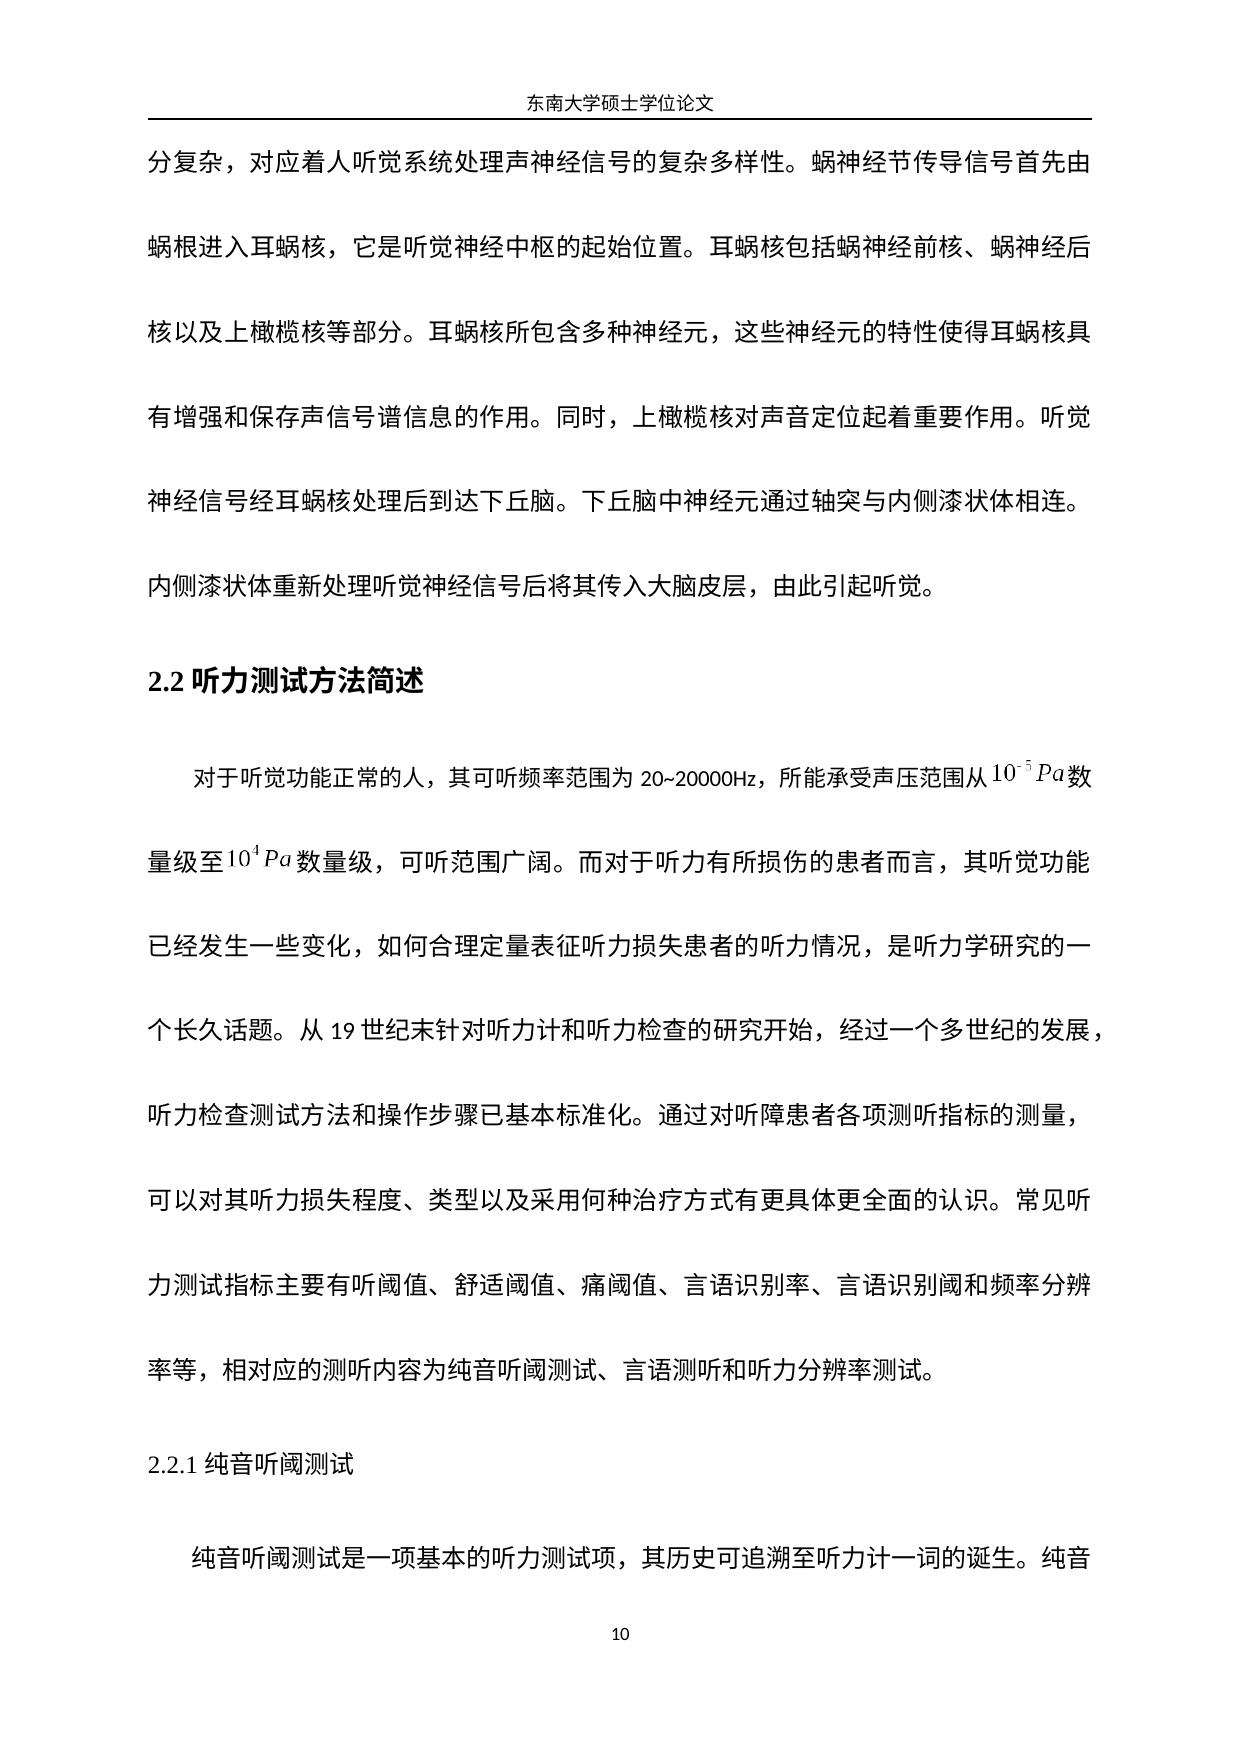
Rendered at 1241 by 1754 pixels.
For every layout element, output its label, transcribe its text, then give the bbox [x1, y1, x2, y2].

list 纯音听阈测试 [148, 1428, 1092, 1496]
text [148, 126, 1092, 619]
text 对于听觉功能正常的人，其可听频率范围为20~20000Hz，所能承受声压范围从数量级至数量级，可听范围广阔。而对于听力有所损伤的患者而言，其听觉功能已经发生一些变化，如何合理定量表征听力损失患者的听力情况，是听力学研究的一个长久话题。从19世纪末针对听力计和听力检查的研究开始，经过一个多世纪的发展，听力检查测试方法和操作步骤已基本标准化。通过对听障患者各项测听指标的测量，可以对其听力损失程度、类型以及采用何种治疗方式有更具体更全面的认识。常见听力测试指标主要有听阈值、舒适阈值、痛阈值、言语识别率、言语识别阈和频率分辨率等，相对应的测听内容为纯音听阈测试、言语测听和听力分辨率测试。 [148, 740, 1092, 1402]
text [148, 1522, 1092, 1590]
list 听力测试方法简述 [148, 645, 1092, 713]
